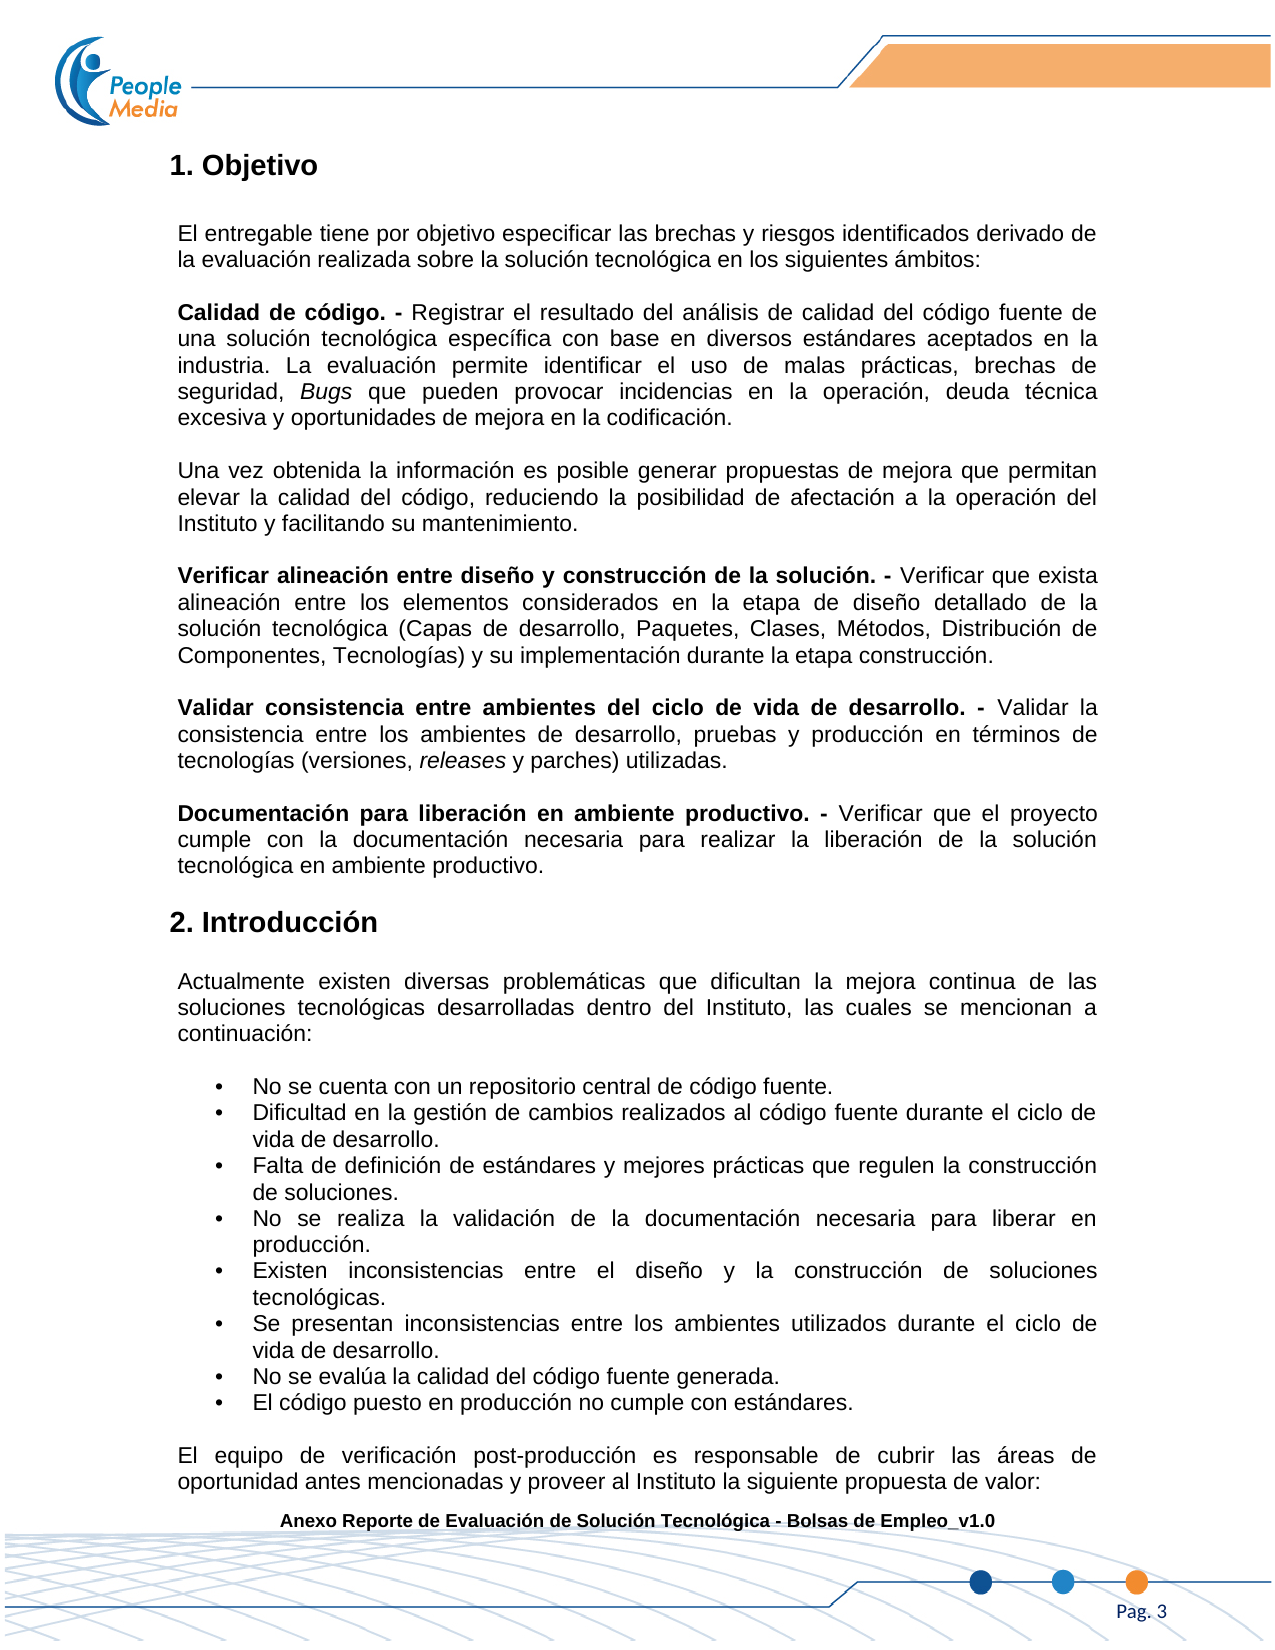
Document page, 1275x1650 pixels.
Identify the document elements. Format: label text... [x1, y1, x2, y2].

text Calidad de código. - Registrar el resultado del análisis de calidad del código fuente de una solución tecnológica específica con base en diversos estándares aceptados en la industria. La evaluación permite identificar el uso de malas prácticas, brechas de seguridad, Bugs que pueden provocar incidencias en la operación, deuda técnica excesiva y oportunidades de mejora en la codificación. [177, 299, 1098, 431]
text Verificar alineación entre diseño y construcción de la solución. - Verificar que exista alineación entre los elementos considerados en la etapa de diseño detallado de la solución tecnológica (Capas de desarrollo, Paquetes, Clases, Métodos, Distribución de Componentes, Tecnologías) y su implementación durante la etapa construcción. [177, 562, 1098, 668]
list Falta de definición de estándares y mejores prácticas que regulen la construcción de soluciones. [215, 1152, 1098, 1205]
list El código puesto en producción no cumple con estándares. [215, 1389, 1098, 1416]
picture [4, 1507, 1272, 1641]
list Dificultad en la gestión de cambios realizados al código fuente durante el ciclo de vida de desarrollo. [215, 1099, 1098, 1152]
text Documentación para liberación en ambiente productivo. - Verificar que el proyecto cumple con la documentación necesaria para realizar la liberación de la solución tecnológica en ambiente productivo. [177, 800, 1098, 879]
text Actualmente existen diversas problemáticas que dificultan la mejora continua de las soluciones tecnológicas desarrolladas dentro del Instituto, las cuales se mencionan a continuación: [177, 968, 1098, 1047]
text Validar consistencia entre ambientes del ciclo de vida de desarrollo. - Validar la consistencia entre los ambientes de desarrollo, pruebas y producción en términos de tecnologías (versiones, releases y parches) utilizadas. [177, 694, 1098, 773]
text El equipo de verificación post-producción es responsable de cubrir las áreas de oportunidad antes mencionadas y proveer al Instituto la siguiente propuesta de valor: [177, 1442, 1098, 1495]
text Introducción [169, 905, 1098, 939]
list Se presentan inconsistencias entre los ambientes utilizados durante el ciclo de vida de desarrollo. [215, 1310, 1098, 1363]
text El entregable tiene por objetivo especificar las brechas y riesgos identificados derivado de la evaluación realizada sobre la solución tecnológica en los siguientes ámbitos: [177, 220, 1098, 273]
picture [34, 14, 1271, 135]
list No se realiza la validación de la documentación necesaria para liberar en producción. [215, 1205, 1098, 1257]
list No se evalúa la calidad del código fuente generada. [215, 1363, 1098, 1389]
list No se cuenta con un repositorio central de código fuente. [215, 1073, 1098, 1099]
text Una vez obtenida la información es posible generar propuestas de mejora que permitan elevar la calidad del código, reduciendo la posibilidad de afectación a la operación del Instituto y facilitando su mantenimiento. [177, 457, 1098, 536]
text Objetivo [169, 148, 1098, 181]
list Existen inconsistencias entre el diseño y la construcción de soluciones tecnológicas. [215, 1257, 1098, 1310]
